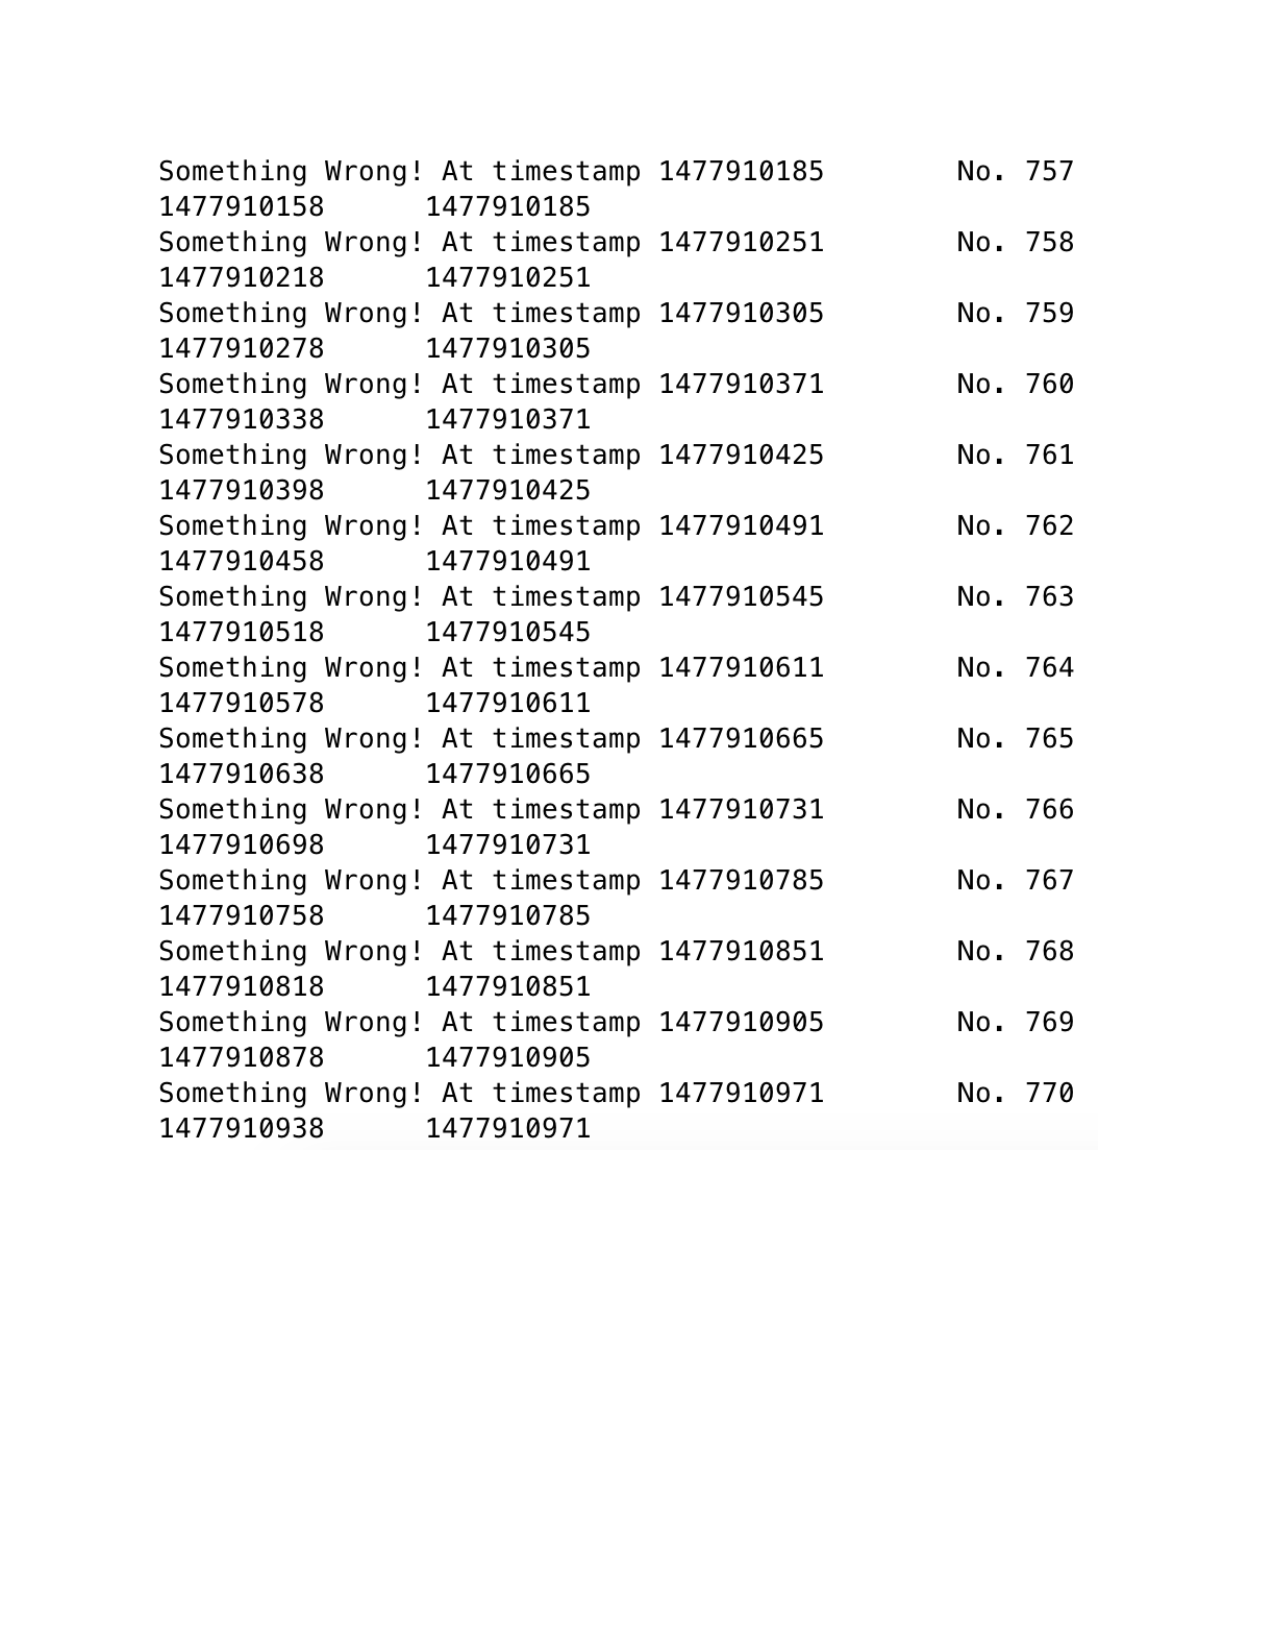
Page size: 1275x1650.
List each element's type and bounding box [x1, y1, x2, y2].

picture [150, 150, 1098, 1150]
